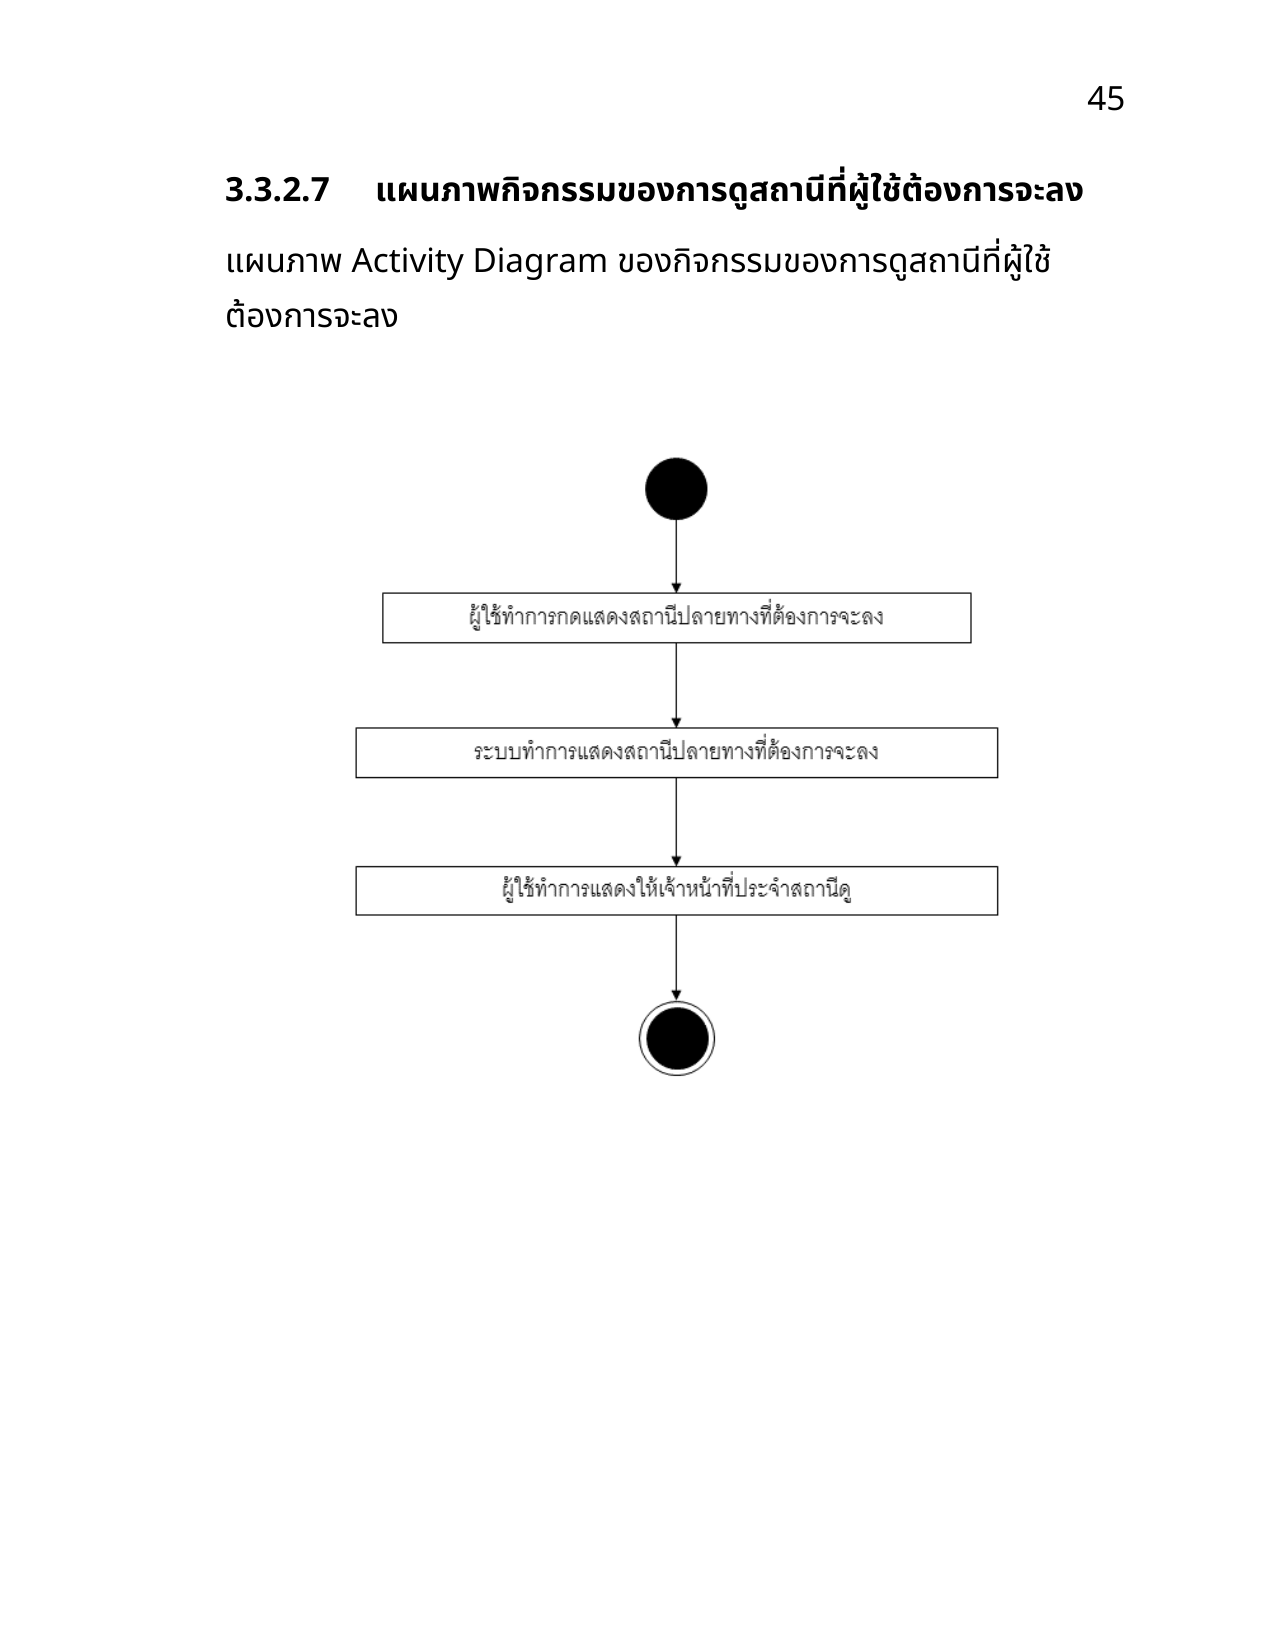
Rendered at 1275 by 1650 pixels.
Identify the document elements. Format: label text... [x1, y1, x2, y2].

text แผนภาพ Activity Diagram ของกิจกรรมของการดูสถานีที่ผู้ใช้ต้องการจะลง [225, 237, 1125, 342]
subtitle แผนภาพกิจกรรมของการดูสถานีที่ผู้ใช้ต้องการจะลง [225, 166, 1125, 216]
picture [311, 428, 1039, 1106]
